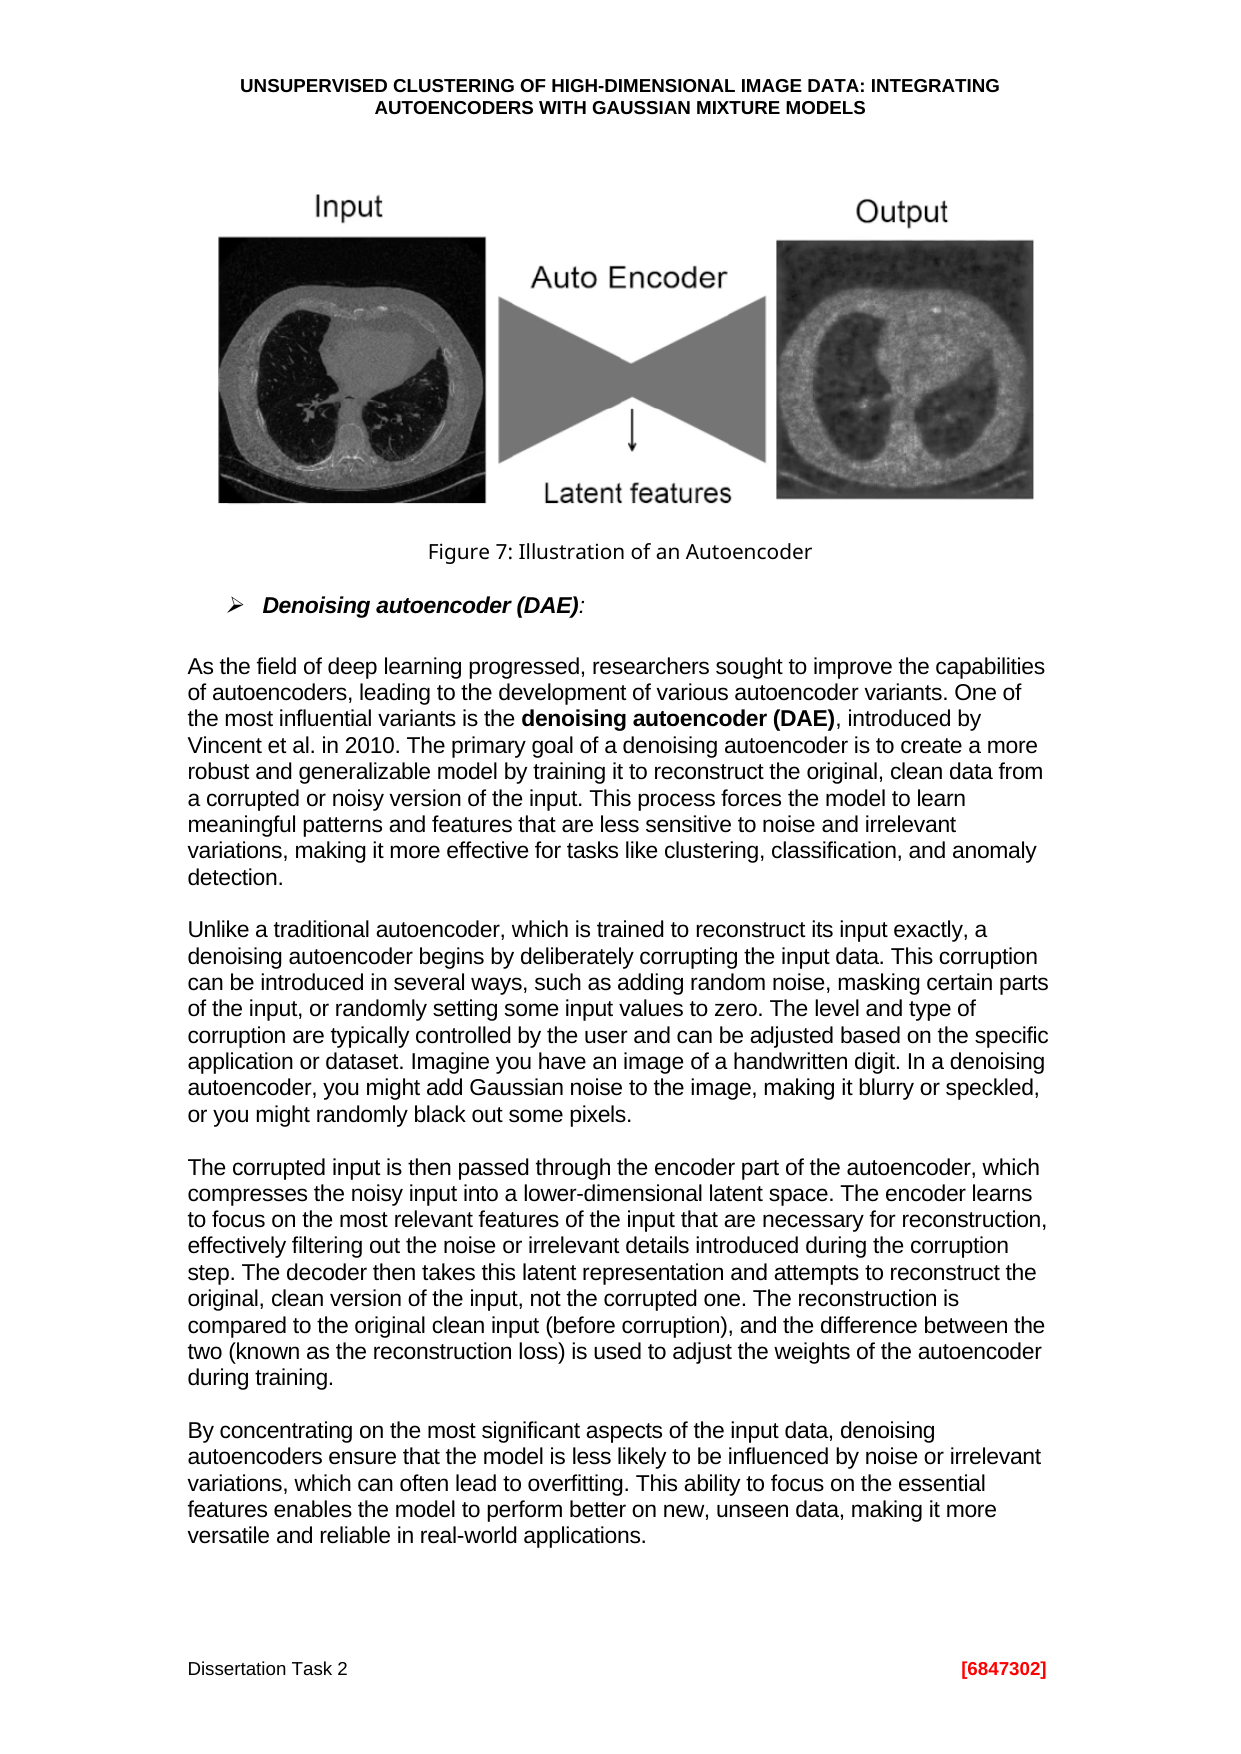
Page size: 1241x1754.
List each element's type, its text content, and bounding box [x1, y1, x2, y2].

text Figure 7: Illustration of an Autoencoder [187, 538, 1053, 566]
list Denoising autoencoder (DAE): [225, 592, 1053, 653]
text As the field of deep learning progressed, researchers sought to improve the capabilities of autoencoders, leading to the development of various autoencoder variants. One of the most influential variants is the denoising autoencoder (DAE), introduced by Vincent et al. in 2010. The primary goal of a denoising autoencoder is to create a more robust and generalizable model by training it to reconstruct the original, clean data from a corrupted or noisy version of the input. This process forces the model to learn meaningful patterns and features that are less sensitive to noise and irrelevant variations, making it more effective for tasks like clustering, classification, and anomaly detection. [187, 653, 1053, 890]
text Unlike a traditional autoencoder, which is trained to reconstruct its input exactly, a denoising autoencoder begins by deliberately corrupting the input data. This corruption can be introduced in several ways, such as adding random noise, masking certain parts of the input, or randomly setting some input values to zero. The level and type of corruption are typically controlled by the user and can be adjusted based on the specific application or dataset. Imagine you have an image of a handwritten digit. In a denoising autoencoder, you might add Gaussian noise to the image, making it blurry or speckled, or you might randomly black out some pixels. [187, 916, 1053, 1127]
text By concentrating on the most significant aspects of the input data, denoising autoencoders ensure that the model is less likely to be influenced by noise or irrelevant variations, which can often lead to overfitting. This ability to focus on the essential features enables the model to perform better on new, unseen data, making it more versatile and reliable in real-world applications. [187, 1417, 1053, 1549]
picture [187, 150, 1054, 538]
text The corrupted input is then passed through the encoder part of the autoencoder, which compresses the noisy input into a lower-dimensional latent space. The encoder learns to focus on the most relevant features of the input that are necessary for reconstruction, effectively filtering out the noise or irrelevant details introduced during the corruption step. The decoder then takes this latent representation and attempts to reconstruct the original, clean version of the input, not the corrupted one. The reconstruction is compared to the original clean input (before corruption), and the difference between the two (known as the reconstruction loss) is used to adjust the weights of the autoencoder during training. [187, 1153, 1053, 1391]
